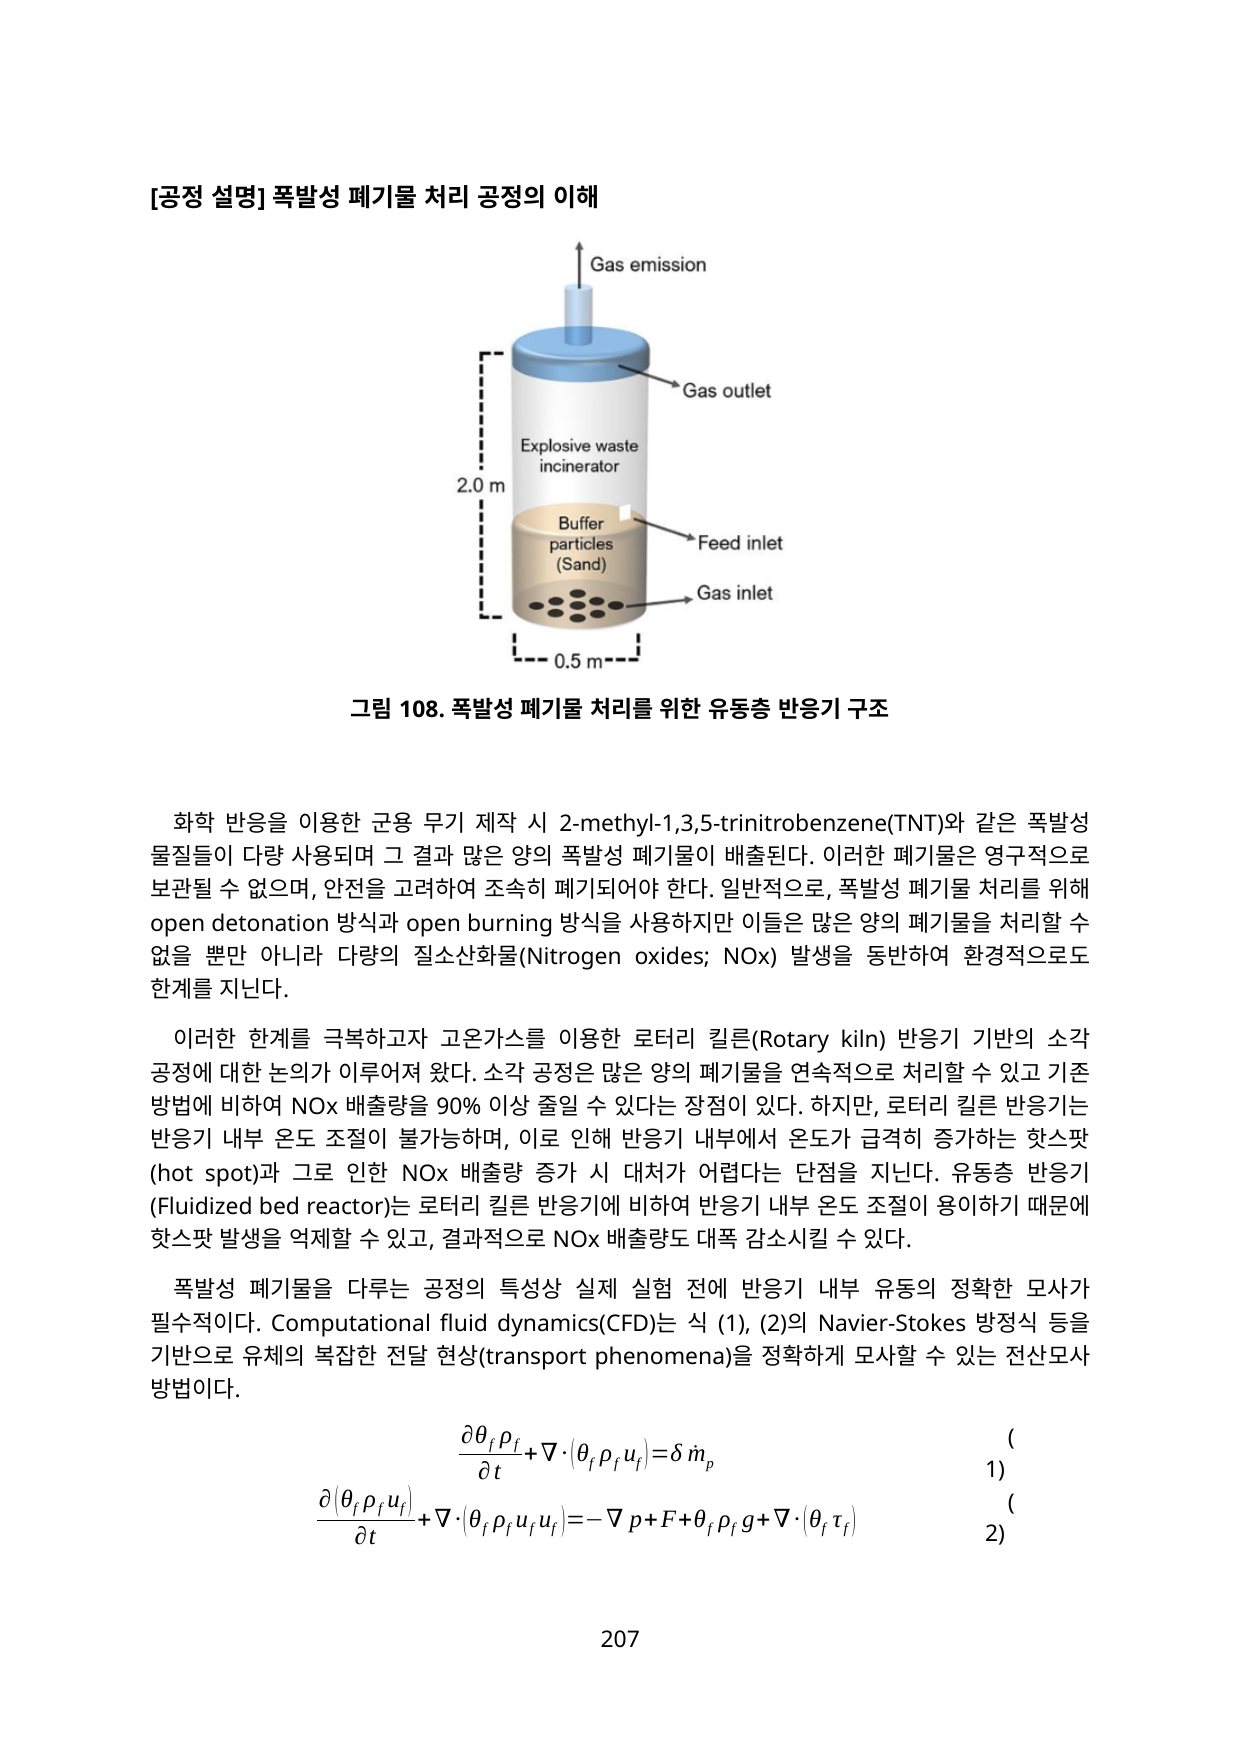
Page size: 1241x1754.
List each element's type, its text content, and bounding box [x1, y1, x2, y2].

table_header [176, 1421, 973, 1484]
table_cell (2) [974, 1484, 1046, 1550]
subtitle [공정 설명] 폭발성 폐기물 처리 공정의 이해 [150, 177, 1090, 213]
table_header (1) [974, 1421, 1046, 1484]
text 이러한 한계를 극복하고자 고온가스를 이용한 로터리 킬른(Rotary kiln) 반응기 기반의 소각 공정에 대한 논의가 이루어져 왔다. 소각 공정은 많은 양의 폐기물을 연속적으로 처리할 수 있고 기존 방법에 비하여 NOx 배출량을 90% 이상 줄일 수 있다는 장점이 있다. 하지만, 로터리 킬른 반응기는 반응기 내부 온도 조절이 불가능하며, 이로 인해 반응기 내부에서 온도가 급격히 증가하는 핫스팟(hot spot)과 그로 인한 NOx 배출량 증가 시 대처가 어렵다는 단점을 지닌다. 유동층 반응기(Fluidized bed reactor)는 로터리 킬른 반응기에 비하여 반응기 내부 온도 조절이 용이하기 때문에 핫스팟 발생을 억제할 수 있고, 결과적으로 NOx 배출량도 대폭 감소시킬 수 있다. [150, 1021, 1090, 1254]
table_cell [176, 1484, 973, 1550]
text 폭발성 폐기물을 다루는 공정의 특성상 실제 실험 전에 반응기 내부 유동의 정확한 모사가 필수적이다. Computational fluid dynamics(CFD)는 식 (1), (2)의 Navier-Stokes 방정식 등을 기반으로 유체의 복잡한 전달 현상(transport phenomena)을 정확하게 모사할 수 있는 전산모사 방법이다. [150, 1271, 1090, 1404]
text 그림 108. 폭발성 폐기물 처리를 위한 유동층 반응기 구조 [150, 691, 1090, 724]
picture [449, 230, 791, 676]
text 화학 반응을 이용한 군용 무기 제작 시 2-methyl-1,3,5-trinitrobenzene(TNT)와 같은 폭발성 물질들이 다량 사용되며 그 결과 많은 양의 폭발성 폐기물이 배출된다. 이러한 폐기물은 영구적으로 보관될 수 없으며, 안전을 고려하여 조속히 폐기되어야 한다. 일반적으로, 폭발성 폐기물 처리를 위해 open detonation 방식과 open burning 방식을 사용하지만 이들은 많은 양의 폐기물을 처리할 수 없을 뿐만 아니라 다량의 질소산화물(Nitrogen oxides; NOx) 발생을 동반하여 환경적으로도 한계를 지닌다. [150, 804, 1090, 1004]
